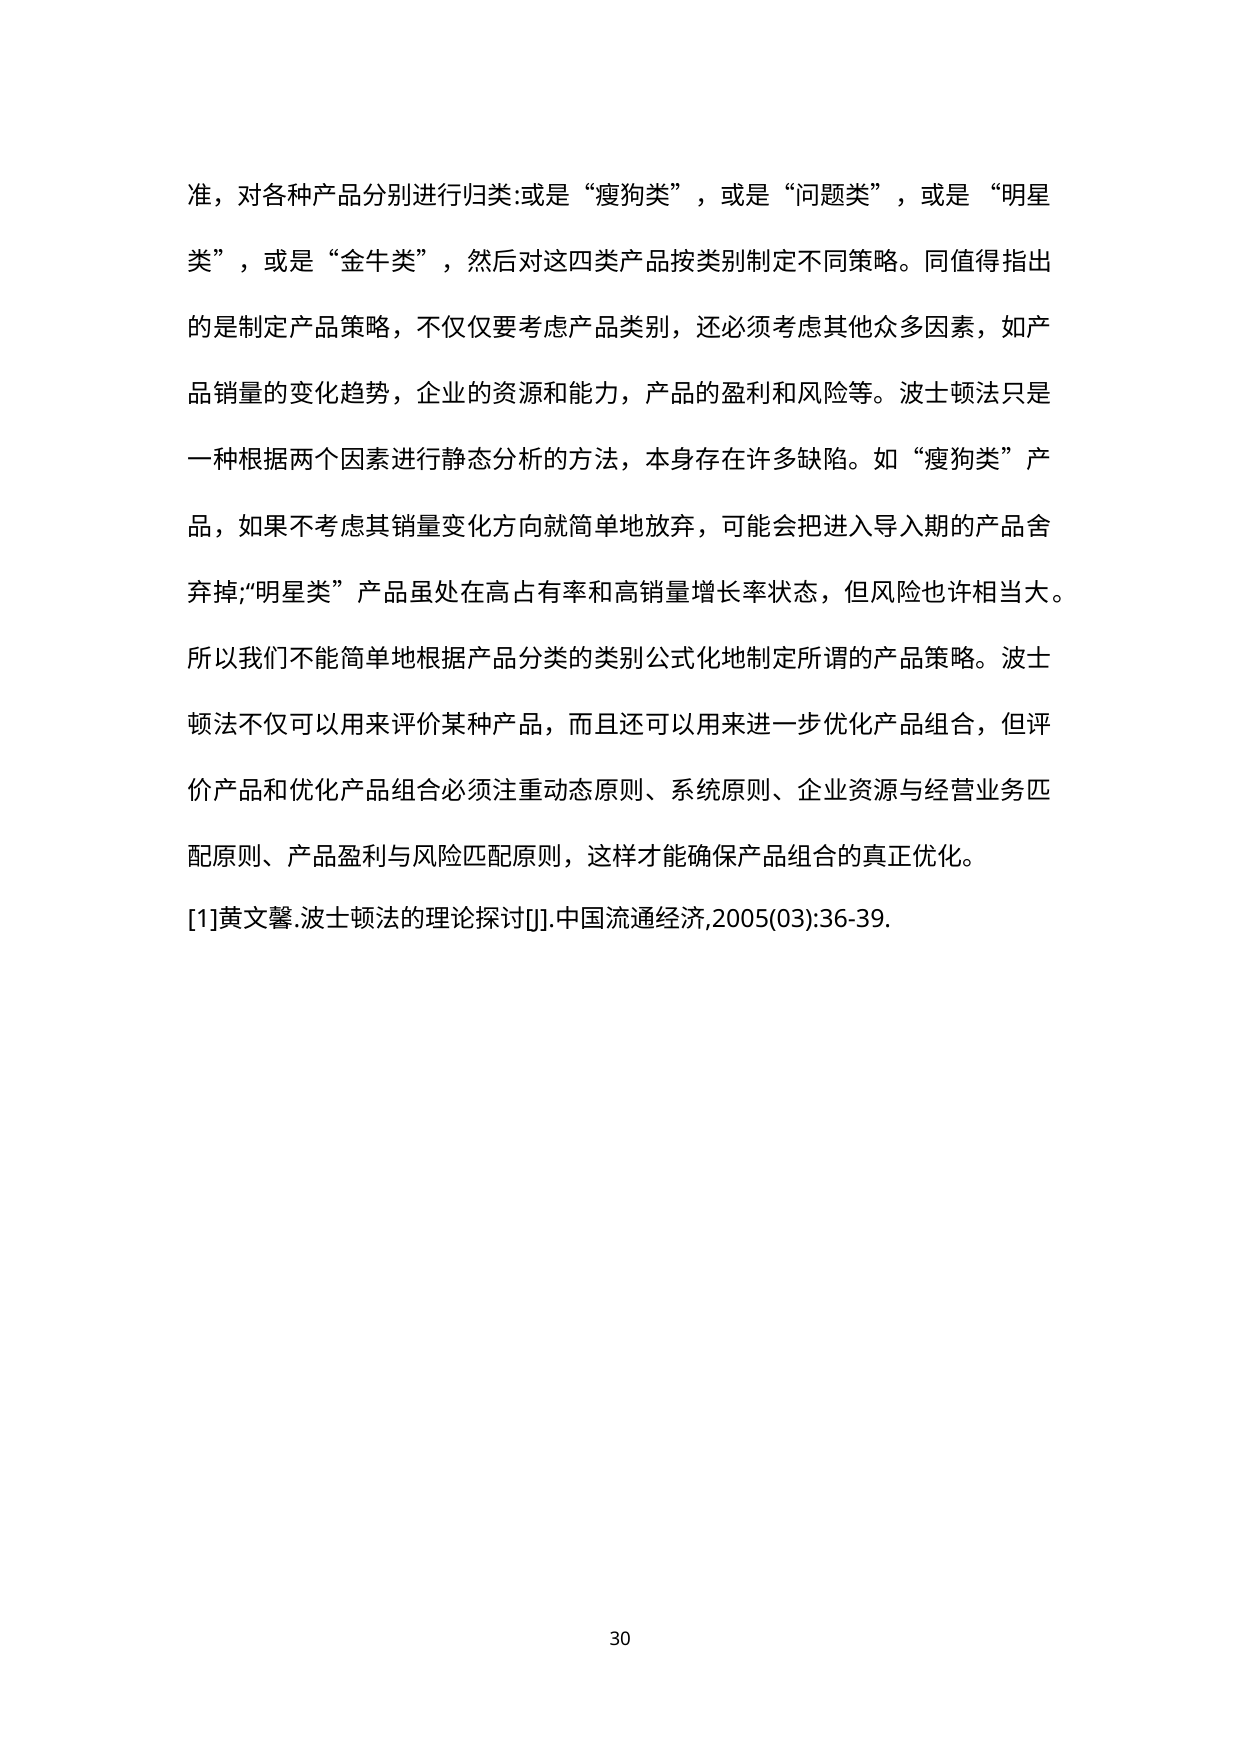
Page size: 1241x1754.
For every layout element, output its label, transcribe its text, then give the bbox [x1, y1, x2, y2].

text [1]黄文馨.波士顿法的理论探讨[J].中国流通经济,2005(03):36-39. [187, 894, 1053, 939]
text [187, 172, 1053, 876]
